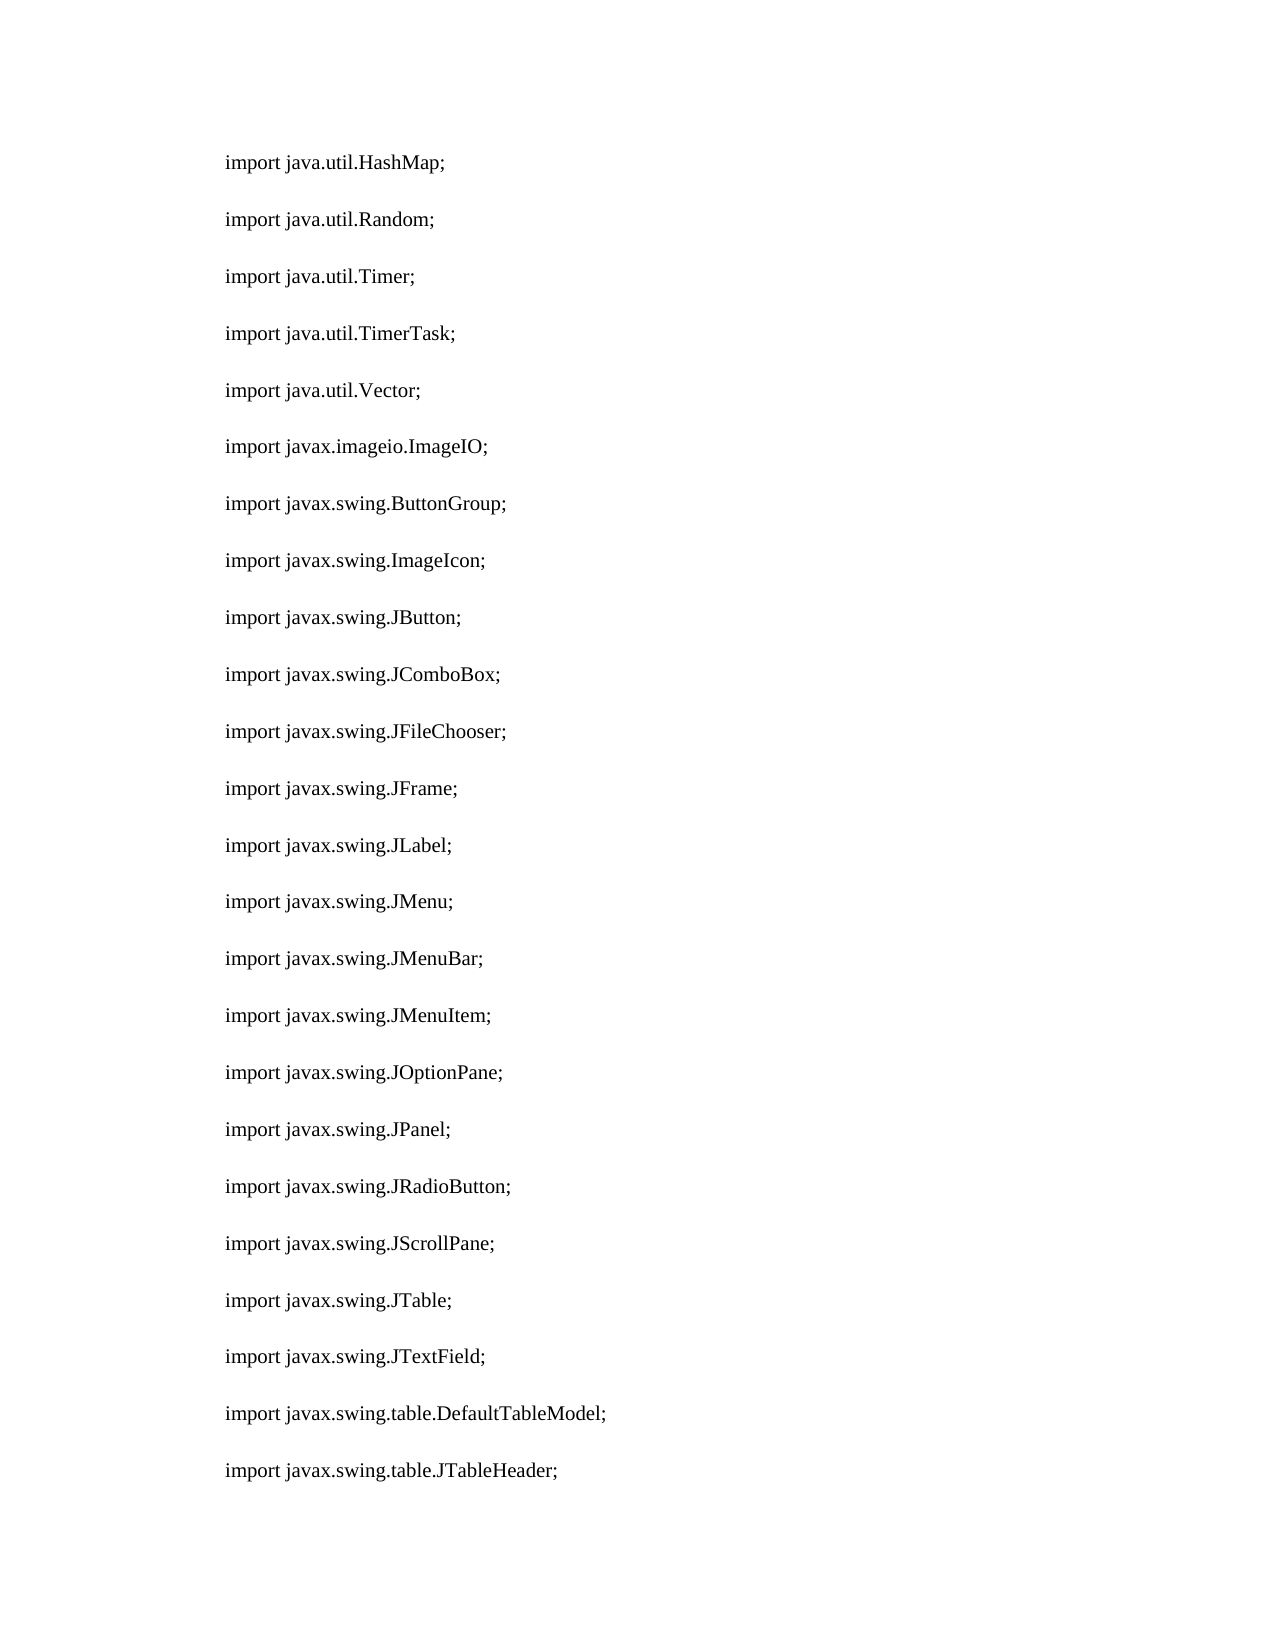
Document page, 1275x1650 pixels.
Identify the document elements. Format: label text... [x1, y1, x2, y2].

text import javax.swing.JComboBox; [225, 662, 1125, 686]
text import javax.swing.JOptionPane; [225, 1060, 1125, 1084]
text import javax.swing.ButtonGroup; [225, 491, 1125, 515]
text import java.util.Random; [225, 207, 1125, 231]
text import java.util.TimerTask; [225, 321, 1125, 345]
text import java.util.HashMap; [225, 150, 1125, 174]
text import javax.swing.JButton; [225, 605, 1125, 629]
text import javax.swing.JPanel; [225, 1117, 1125, 1141]
text import javax.swing.JRadioButton; [225, 1174, 1125, 1198]
text import javax.swing.table.DefaultTableModel; [225, 1401, 1125, 1425]
text import javax.swing.table.JTableHeader; [225, 1458, 1125, 1482]
text import javax.swing.JFrame; [225, 776, 1125, 800]
text import javax.swing.JTable; [225, 1287, 1125, 1312]
text import javax.swing.JScrollPane; [225, 1231, 1125, 1255]
text import javax.swing.ImageIcon; [225, 548, 1125, 572]
text import javax.swing.JLabel; [225, 832, 1125, 857]
text import javax.swing.JFileChooser; [225, 719, 1125, 743]
text import java.util.Vector; [225, 377, 1125, 402]
text import javax.swing.JMenuBar; [225, 946, 1125, 970]
text import javax.swing.JMenuItem; [225, 1003, 1125, 1027]
text import java.util.Timer; [225, 264, 1125, 288]
text import javax.imageio.ImageIO; [225, 434, 1125, 458]
text import javax.swing.JTextField; [225, 1344, 1125, 1368]
text import javax.swing.JMenu; [225, 889, 1125, 913]
